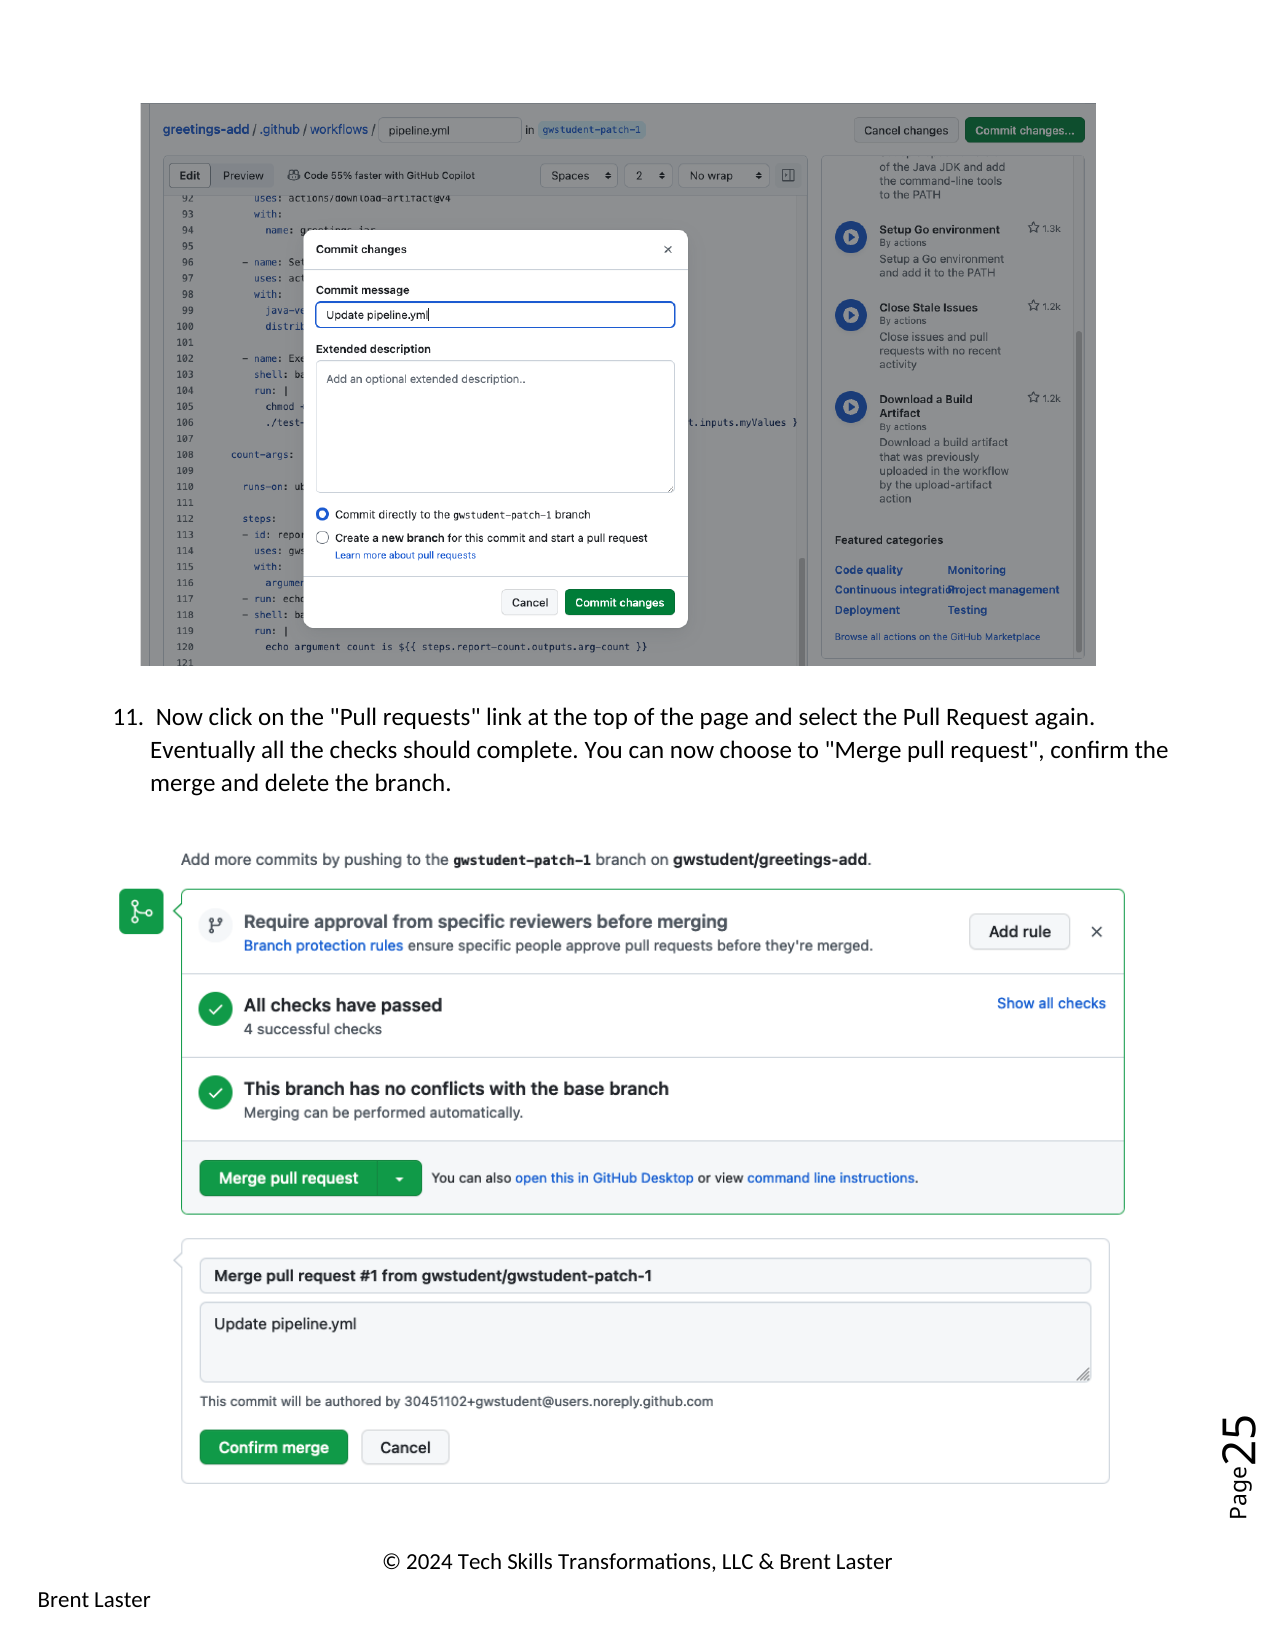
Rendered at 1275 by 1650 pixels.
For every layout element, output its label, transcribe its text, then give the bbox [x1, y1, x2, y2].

list Now click on the "Pull requests" link at the top of the page and select the Pull Request again. Eventually all the checks should complete. You can now choose to "Merge pull request", confirm the merge and delete the branch. [112, 701, 1200, 797]
picture [168, 1228, 1117, 1491]
picture [112, 832, 1130, 1226]
picture [140, 103, 1096, 666]
